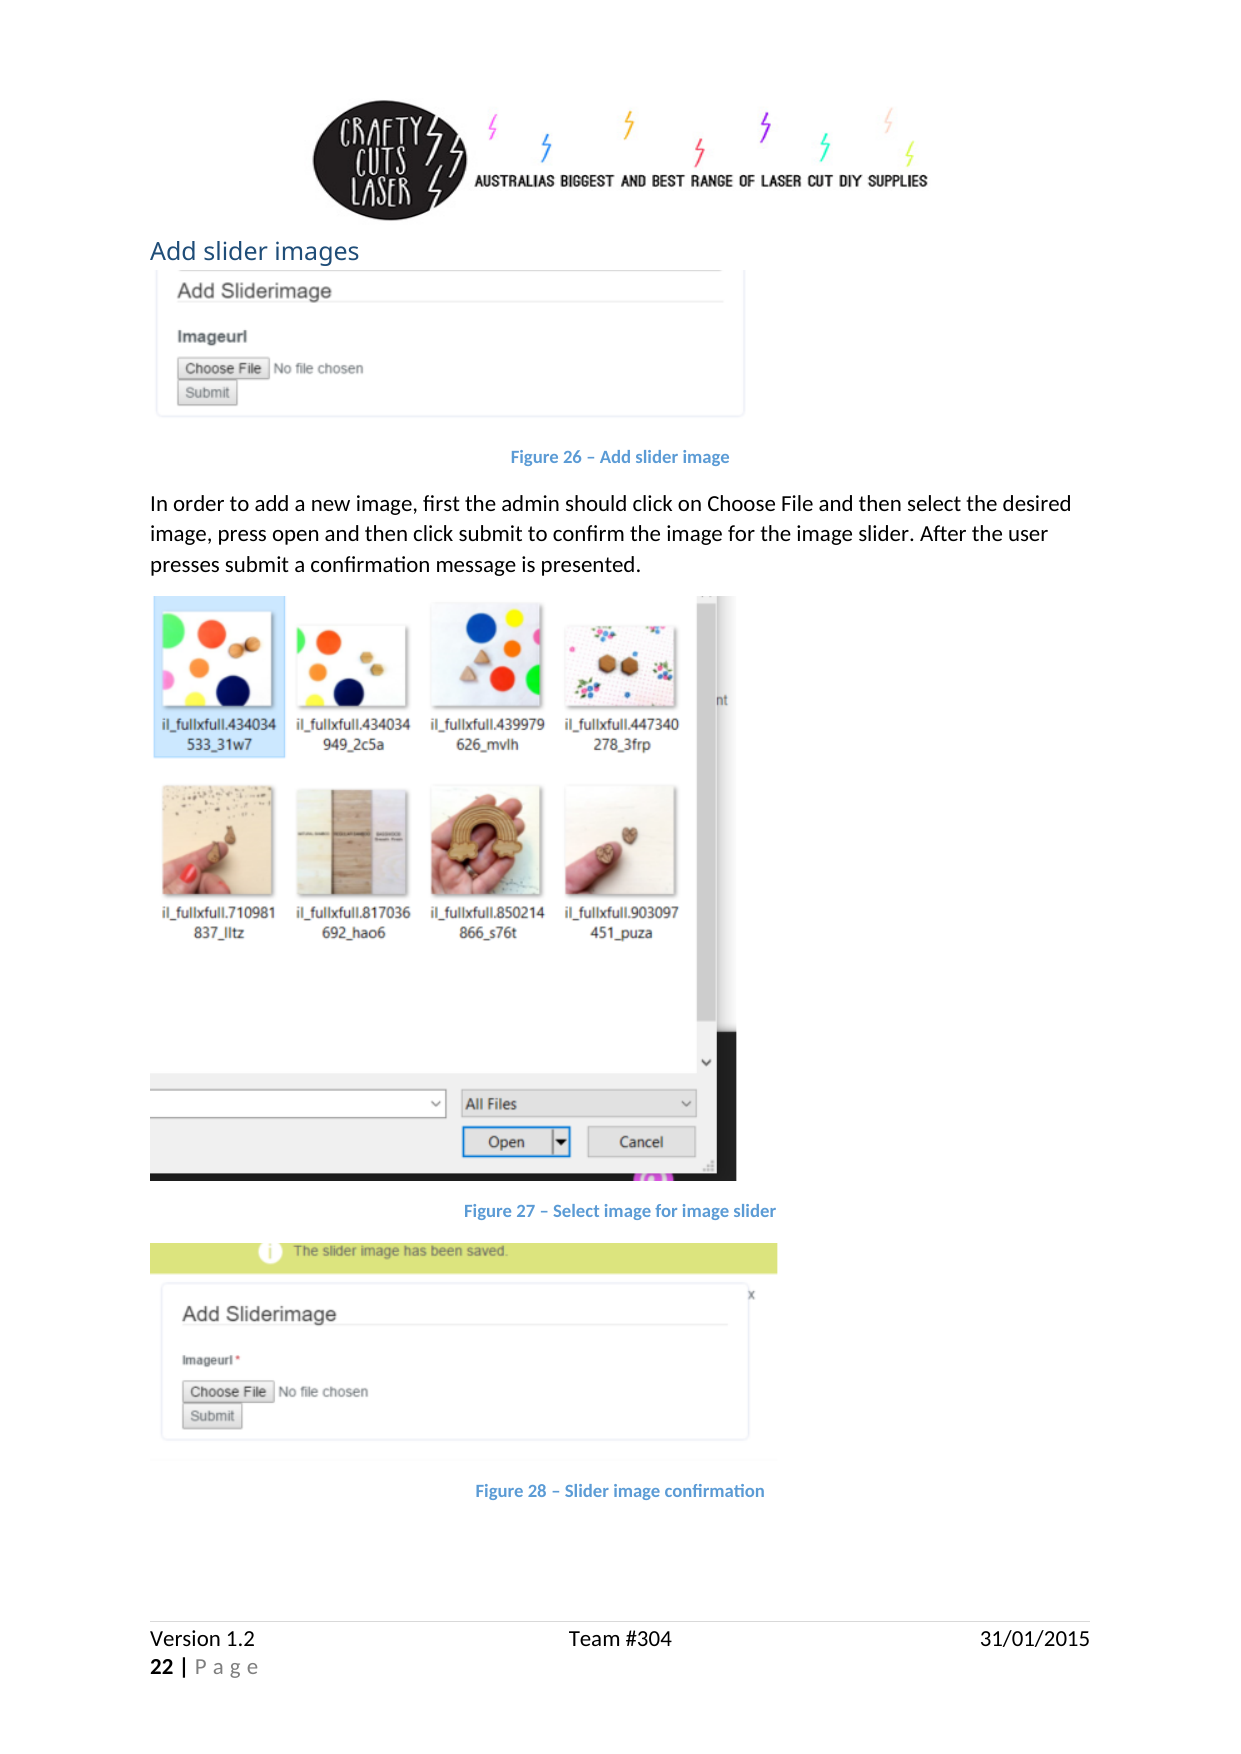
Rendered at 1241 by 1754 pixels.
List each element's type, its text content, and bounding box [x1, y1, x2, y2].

text In order to add a new image, first the admin should click on Choose File and then select the desired image, press open and then click submit to confirm the image for the image slider. After the user presses submit a confirmation message is presented. [150, 489, 1090, 578]
text Figure 27 – Select image for image slider [150, 1199, 1090, 1222]
subtitle Add slider images [150, 234, 1090, 268]
picture [150, 1243, 778, 1461]
text Figure 26 – Add slider image [150, 446, 1090, 468]
picture [150, 270, 755, 427]
text Figure 28 – Slider image confirmation [150, 1479, 1090, 1502]
picture [150, 596, 737, 1181]
picture [283, 73, 957, 234]
